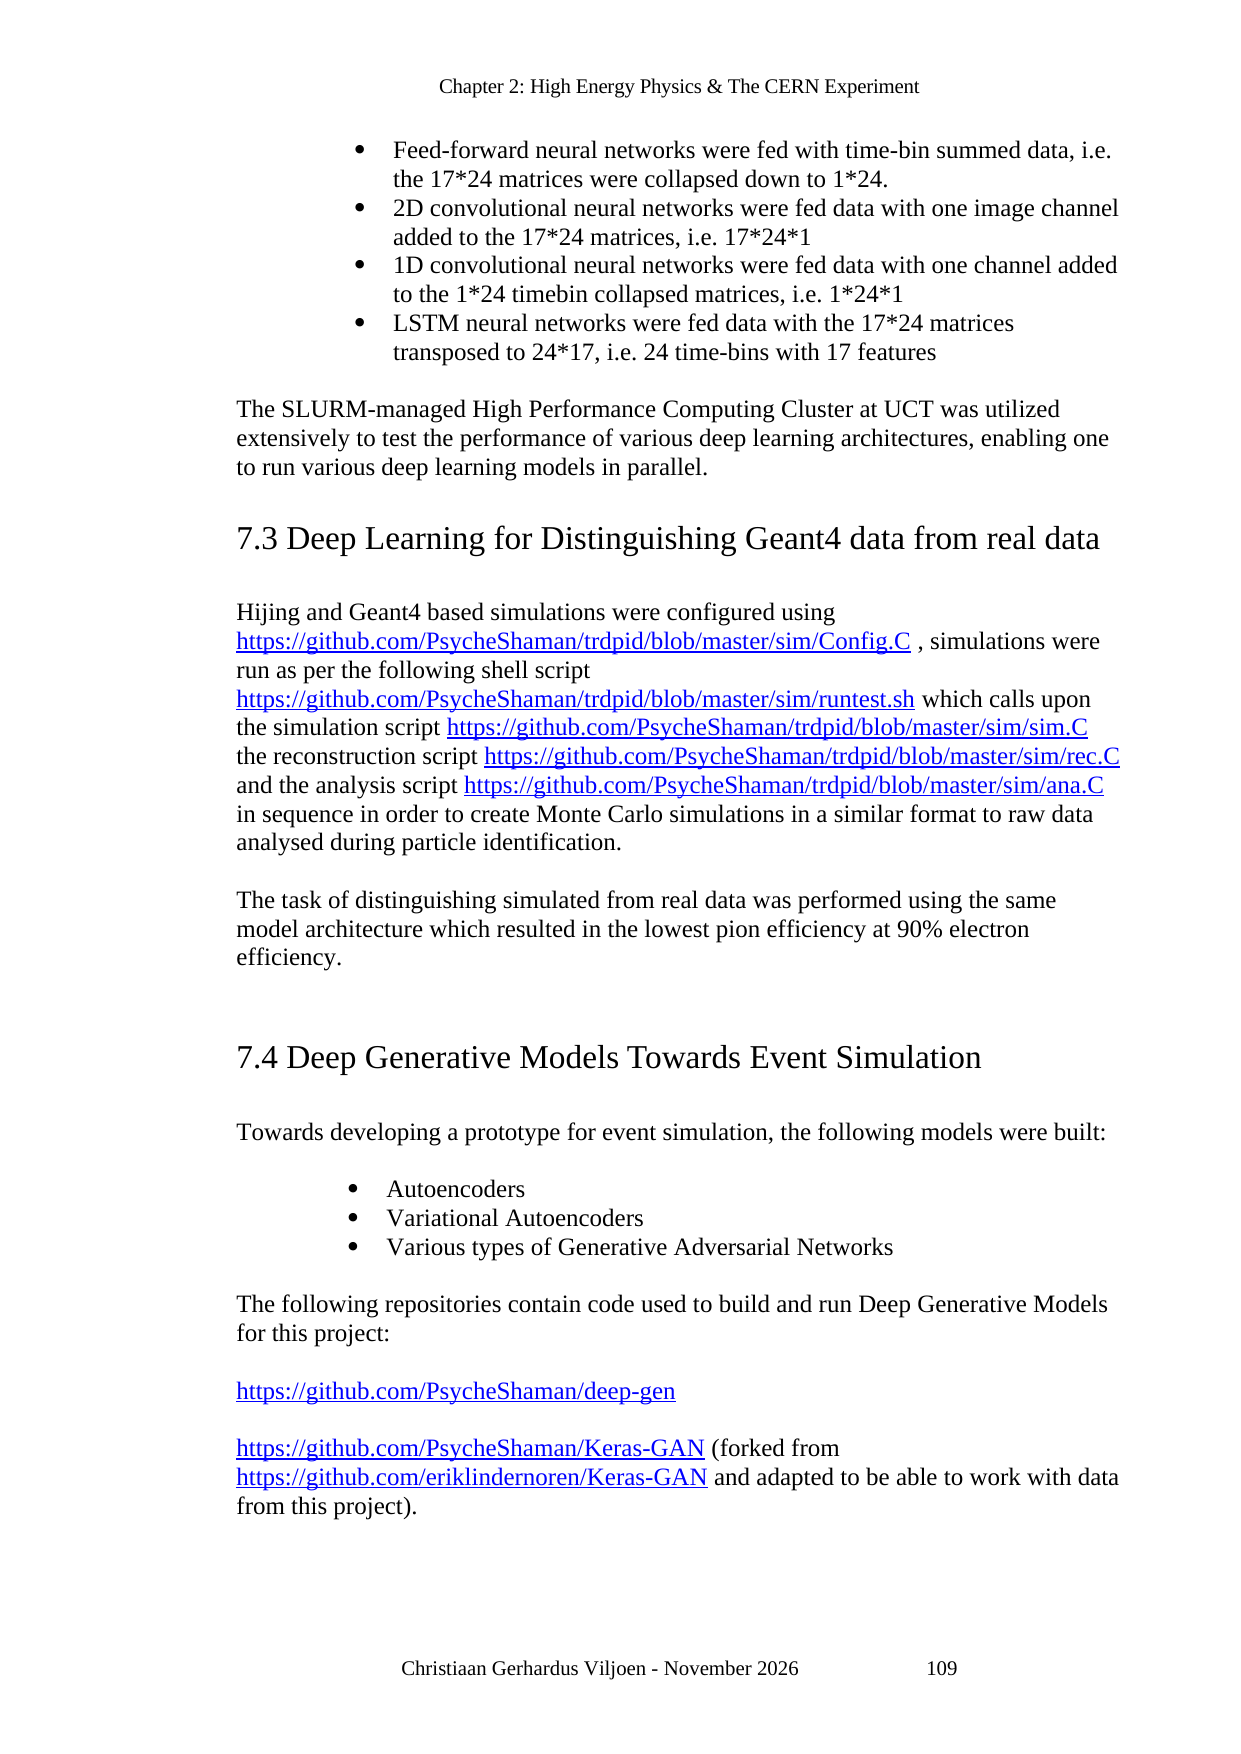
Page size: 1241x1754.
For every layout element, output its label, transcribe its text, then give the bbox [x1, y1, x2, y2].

subtitle Deep Learning for Distinguishing Geant4 data from real data [236, 518, 1122, 556]
text Towards developing a prototype for event simulation, the following models were built: [236, 1117, 1122, 1146]
list 1D convolutional neural networks were fed data with one channel added to the 1*24 timebin collapsed matrices, i.e. 1*24*1 [355, 250, 1122, 308]
text Hijing and Geant4 based simulations were configured using https://github.com/PsycheShaman/trdpid/blob/master/sim/Config.C , simulations were run as per the following shell script https://github.com/PsycheShaman/trdpid/blob/master/sim/runtest.sh which calls upon the simulation script https://github.com/PsycheShaman/trdpid/blob/master/sim/sim.C the reconstruction script https://github.com/PsycheShaman/trdpid/blob/master/sim/rec.C and the analysis script https://github.com/PsycheShaman/trdpid/blob/master/sim/ana.C in sequence in order to create Monte Carlo simulations in a similar format to raw data analysed during particle identification. [236, 597, 1122, 856]
text The following repositories contain code used to build and run Deep Generative Models for this project: [236, 1289, 1122, 1347]
list Autoencoders [349, 1174, 1122, 1203]
subtitle Deep Generative Models Towards Event Simulation [236, 1037, 1122, 1076]
text https://github.com/PsycheShaman/deep-gen [236, 1376, 1122, 1404]
text The task of distinguishing simulated from real data was performed using the same model architecture which resulted in the lowest pion efficiency at 90% electron efficiency. [236, 885, 1122, 971]
list Feed-forward neural networks were fed with time-bin summed data, i.e. the 17*24 matrices were collapsed down to 1*24. [355, 135, 1122, 193]
list 2D convolutional neural networks were fed data with one image channel added to the 17*24 matrices, i.e. 17*24*1 [355, 193, 1122, 250]
list Various types of Generative Adversarial Networks [349, 1232, 1122, 1261]
list LSTM neural networks were fed data with the 17*24 matrices transposed to 24*17, i.e. 24 time-bins with 17 features [355, 308, 1122, 365]
text https://github.com/PsycheShaman/Keras-GAN (forked from https://github.com/eriklindernoren/Keras-GAN and adapted to be able to work with data from this project). [236, 1433, 1122, 1519]
text The SLURM-managed High Performance Computing Cluster at UCT was utilized extensively to test the performance of various deep learning architectures, enabling one to run various deep learning models in parallel. [236, 394, 1122, 480]
list Variational Autoencoders [349, 1203, 1122, 1232]
